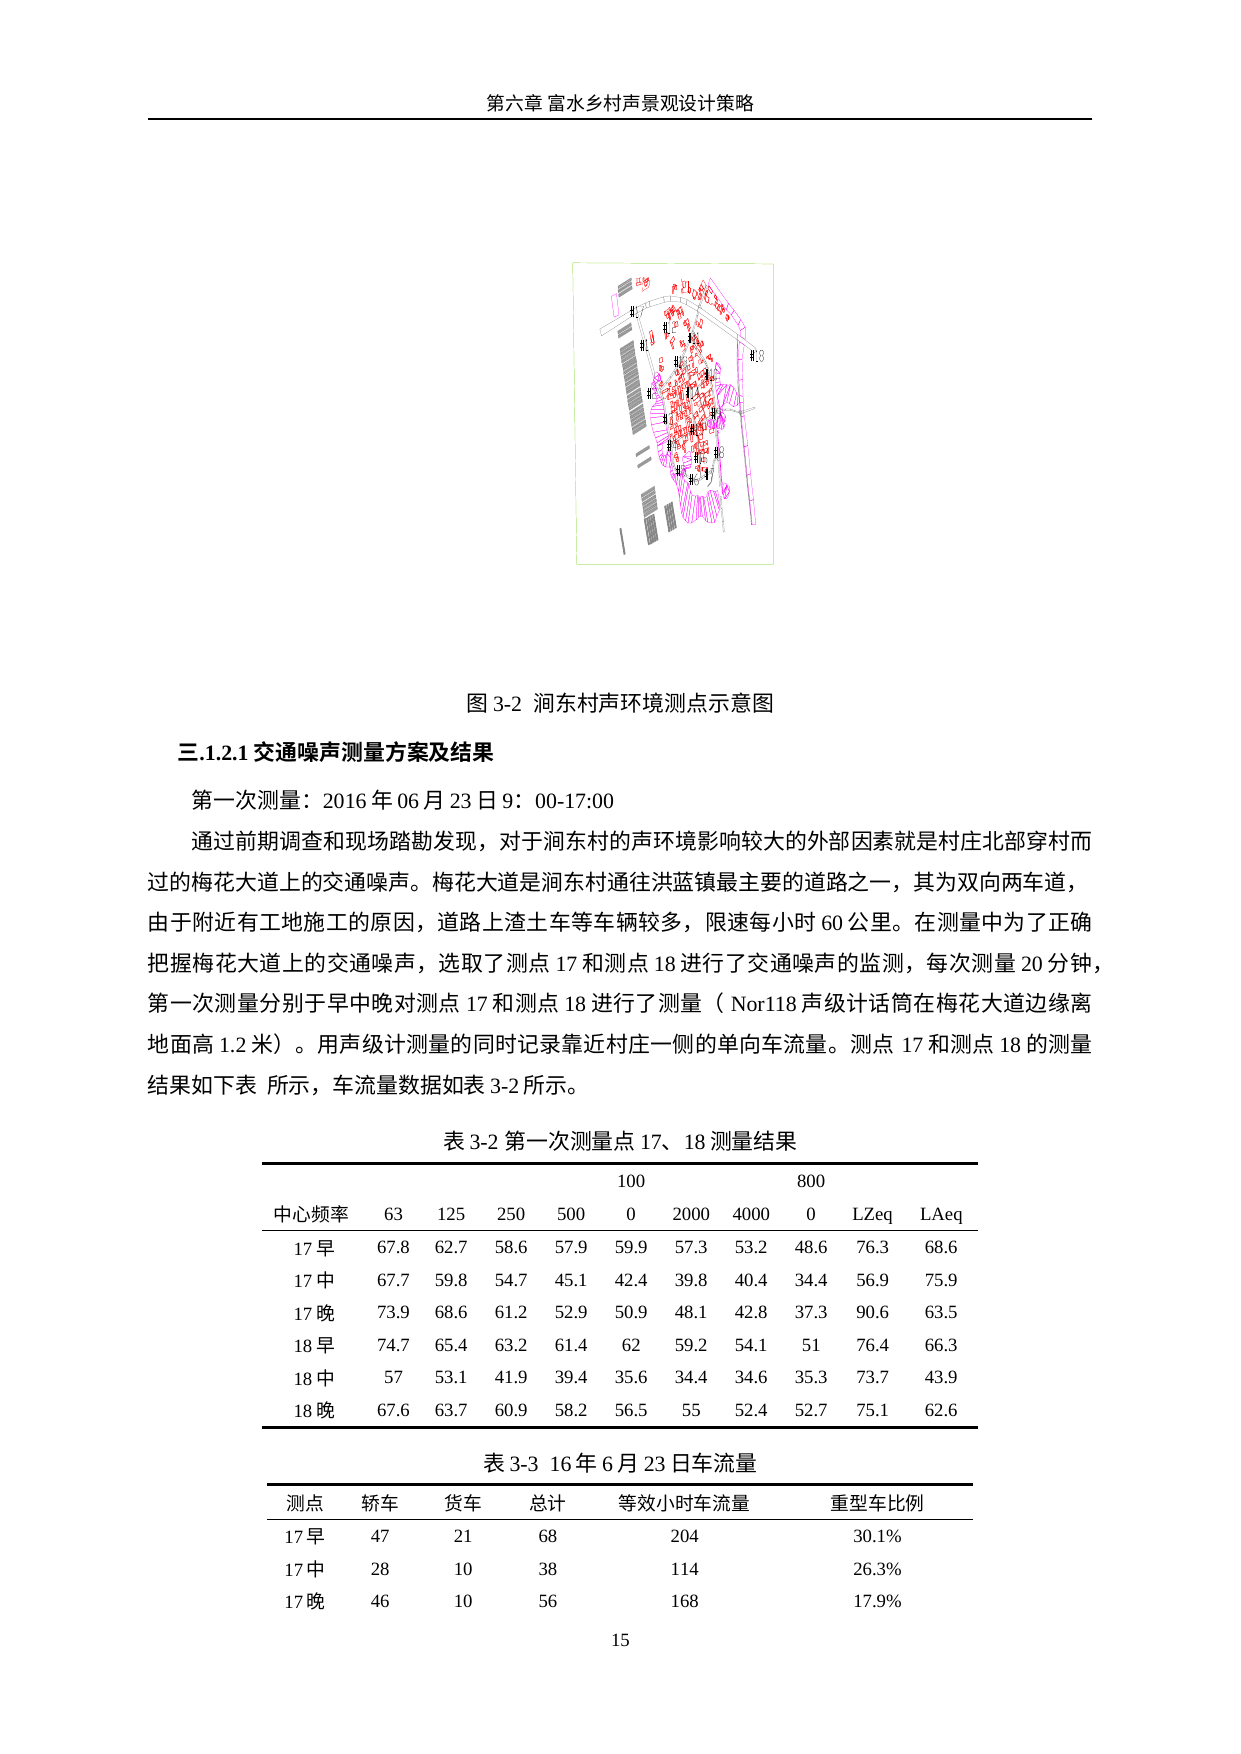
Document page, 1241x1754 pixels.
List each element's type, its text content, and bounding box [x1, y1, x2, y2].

table_cell 41.9 [481, 1361, 541, 1393]
table_cell 17晚 [262, 1296, 366, 1328]
table_cell 67.6 [366, 1393, 421, 1426]
table_cell 59.2 [661, 1328, 721, 1361]
table_cell 50.9 [601, 1296, 661, 1328]
table_cell 39.4 [541, 1361, 601, 1393]
table_cell 57.3 [661, 1231, 721, 1263]
table_cell 18晚 [262, 1393, 366, 1426]
table_cell 62.7 [421, 1231, 481, 1263]
table_cell 63.5 [904, 1296, 978, 1328]
table_cell 65.4 [421, 1328, 481, 1361]
table_cell 57.9 [541, 1231, 601, 1263]
table_cell 48.1 [661, 1296, 721, 1328]
table_cell 61.2 [481, 1296, 541, 1328]
table_header 250 [481, 1165, 541, 1230]
table_cell 10 [418, 1585, 508, 1617]
table_cell 67.8 [366, 1231, 421, 1263]
text 第一次测量：2016年06月23日9：00-17:00 [148, 783, 1092, 816]
table_header 8000 [781, 1165, 841, 1230]
text 图3-2 涧东村声环境测点示意图 [148, 686, 1092, 718]
table_cell 37.3 [781, 1296, 841, 1328]
table_cell 56.9 [841, 1263, 904, 1296]
table_cell 18早 [262, 1328, 366, 1361]
table_header 等效小时车流量 [587, 1486, 782, 1518]
table_cell 34.4 [661, 1361, 721, 1393]
table_cell 52.4 [721, 1393, 781, 1426]
table_cell 38 [508, 1552, 587, 1584]
table_header 1000 [601, 1165, 661, 1230]
table_cell 47 [342, 1520, 417, 1552]
table_header 63 [366, 1165, 421, 1230]
table_cell 53.1 [421, 1361, 481, 1393]
table_cell 52.9 [541, 1296, 601, 1328]
table_cell 43.9 [904, 1361, 978, 1393]
table_cell 68.6 [904, 1231, 978, 1263]
table_cell 75.1 [841, 1393, 904, 1426]
table_cell 18中 [262, 1361, 366, 1393]
table_cell 26.3% [782, 1552, 973, 1584]
table_cell 59.8 [421, 1263, 481, 1296]
table_cell 168 [587, 1585, 782, 1617]
text 表3-2 第一次测量点17、18测量结果 [148, 1124, 1092, 1156]
table_cell 56 [508, 1585, 587, 1617]
table_cell 63.2 [481, 1328, 541, 1361]
table_cell 56.5 [601, 1393, 661, 1426]
table_cell 76.4 [841, 1328, 904, 1361]
table_cell 35.6 [601, 1361, 661, 1393]
table_cell 40.4 [721, 1263, 781, 1296]
table_cell 17早 [262, 1231, 366, 1263]
table_header 测点 [267, 1486, 342, 1518]
table_cell 17早 [267, 1520, 342, 1552]
table_cell 53.2 [721, 1231, 781, 1263]
table_cell 55 [661, 1393, 721, 1426]
table_cell 42.4 [601, 1263, 661, 1296]
table_header 货车 [418, 1486, 508, 1518]
table_cell 57 [366, 1361, 421, 1393]
table_cell 66.3 [904, 1328, 978, 1361]
table_cell 48.6 [781, 1231, 841, 1263]
table_cell 58.6 [481, 1231, 541, 1263]
table_cell 17中 [267, 1552, 342, 1584]
table_header LAeq [904, 1165, 978, 1230]
table_cell 52.7 [781, 1393, 841, 1426]
table_cell 73.7 [841, 1361, 904, 1393]
table_cell 35.3 [781, 1361, 841, 1393]
table_cell 90.6 [841, 1296, 904, 1328]
table_cell 59.9 [601, 1231, 661, 1263]
table_cell 42.8 [721, 1296, 781, 1328]
table_cell 204 [587, 1520, 782, 1552]
table_cell 75.9 [904, 1263, 978, 1296]
table_cell 39.8 [661, 1263, 721, 1296]
table_cell 68 [508, 1520, 587, 1552]
table_cell 28 [342, 1552, 417, 1584]
table_cell 74.7 [366, 1328, 421, 1361]
table_cell 62 [601, 1328, 661, 1361]
table_cell 46 [342, 1585, 417, 1617]
text 通过前期调查和现场踏勘发现，对于涧东村的声环境影响较大的外部因素就是村庄北部穿村而过的梅花大道上的交通噪声。梅花大道是涧东村通往洪蓝镇最主要的道路之一，其为双向两车道，由于附近有工地施工的原因，道路上渣土车等车辆较多，限速每小时60公里。在测量中为了正确把握梅花大道上的交通噪声，选取了测点17和测点18进行了交通噪声的监测，每次测量20分钟，第一次测量分别于早中晚对测点17和测点18进行了测量（ Nor118声级计话筒在梅花大道边缘离地面高1.2米）。用声级计测量的同时记录靠近村庄一侧的单向车流量。测点17和测点18的测量结果如下表 所示，车流量数据如表3-2所示。 [148, 823, 1092, 1100]
table_header 2000 [661, 1165, 721, 1230]
table_header 125 [421, 1165, 481, 1230]
table_cell 54.7 [481, 1263, 541, 1296]
table_cell 58.2 [541, 1393, 601, 1426]
table_cell 34.4 [781, 1263, 841, 1296]
table_cell 63.7 [421, 1393, 481, 1426]
table_cell 10 [418, 1552, 508, 1584]
table_cell 30.1% [782, 1520, 973, 1552]
table_cell 114 [587, 1552, 782, 1584]
table_cell 62.6 [904, 1393, 978, 1426]
table_header 轿车 [342, 1486, 417, 1518]
table_cell 21 [418, 1520, 508, 1552]
table_cell 67.7 [366, 1263, 421, 1296]
table_header LZeq [841, 1165, 904, 1230]
table_cell 61.4 [541, 1328, 601, 1361]
table_header 500 [541, 1165, 601, 1230]
table_header 中心频率 [262, 1165, 366, 1230]
table_cell 45.1 [541, 1263, 601, 1296]
text 表3-3 16年6月23日车流量 [148, 1445, 1092, 1478]
table_cell 54.1 [721, 1328, 781, 1361]
table_cell 34.6 [721, 1361, 781, 1393]
table_cell 76.3 [841, 1231, 904, 1263]
table_header 重型车比例 [782, 1486, 973, 1518]
table_header 4000 [721, 1165, 781, 1230]
table_cell 17.9% [782, 1585, 973, 1617]
text 交通噪声测量方案及结果 [177, 734, 1092, 767]
table_cell 60.9 [481, 1393, 541, 1426]
table_cell 17晚 [267, 1585, 342, 1617]
table_header 总计 [508, 1486, 587, 1518]
table_cell 68.6 [421, 1296, 481, 1328]
table_cell 17中 [262, 1263, 366, 1296]
table_cell 51 [781, 1328, 841, 1361]
table_cell 73.9 [366, 1296, 421, 1328]
